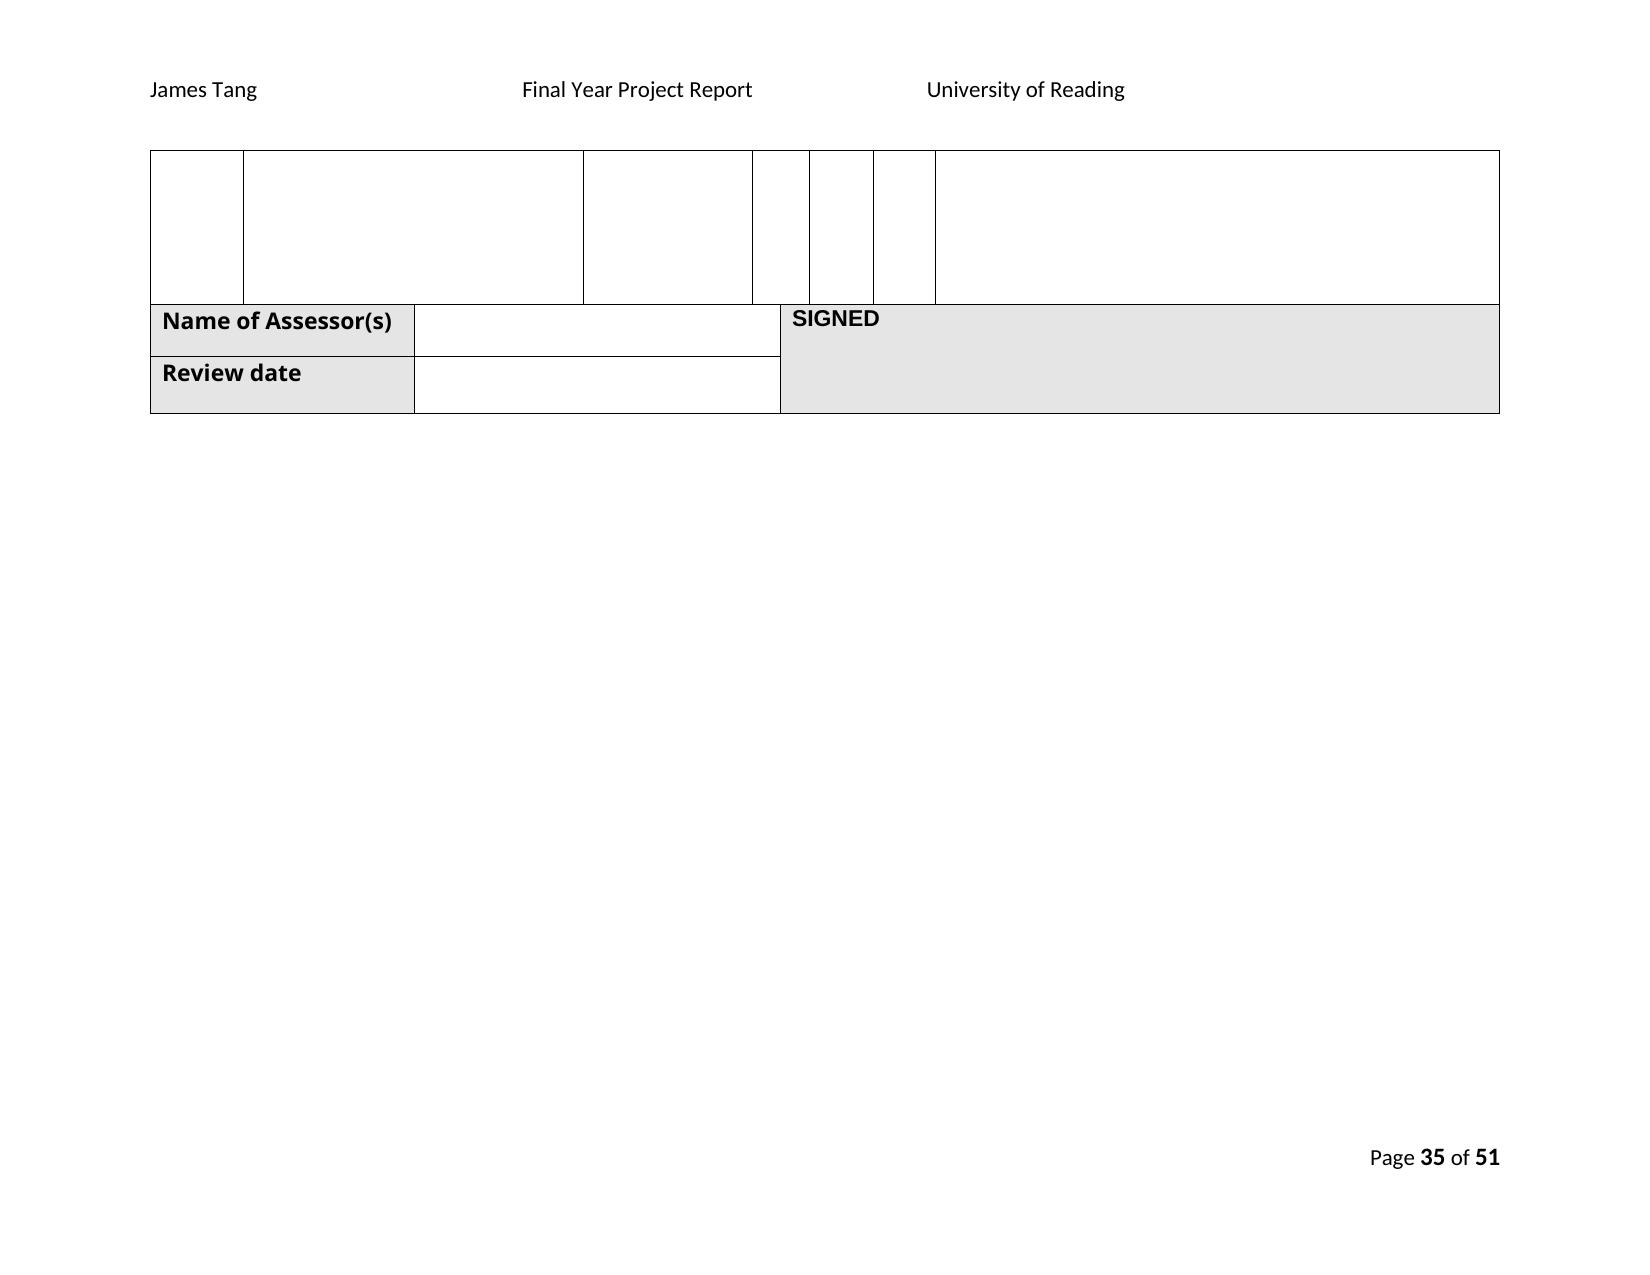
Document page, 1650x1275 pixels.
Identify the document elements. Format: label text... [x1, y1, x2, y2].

table_cell Name of Assessor(s) [151, 305, 414, 356]
table_cell Review date [151, 357, 414, 413]
table_cell [810, 151, 873, 304]
table_cell [415, 305, 780, 356]
table_cell SIGNED [781, 305, 1499, 413]
table_cell [244, 151, 583, 304]
table_cell [151, 151, 243, 304]
table_cell [753, 151, 809, 304]
table_cell [584, 151, 752, 304]
table_cell [415, 357, 780, 413]
table_cell [936, 151, 1499, 304]
table_cell [874, 151, 935, 304]
